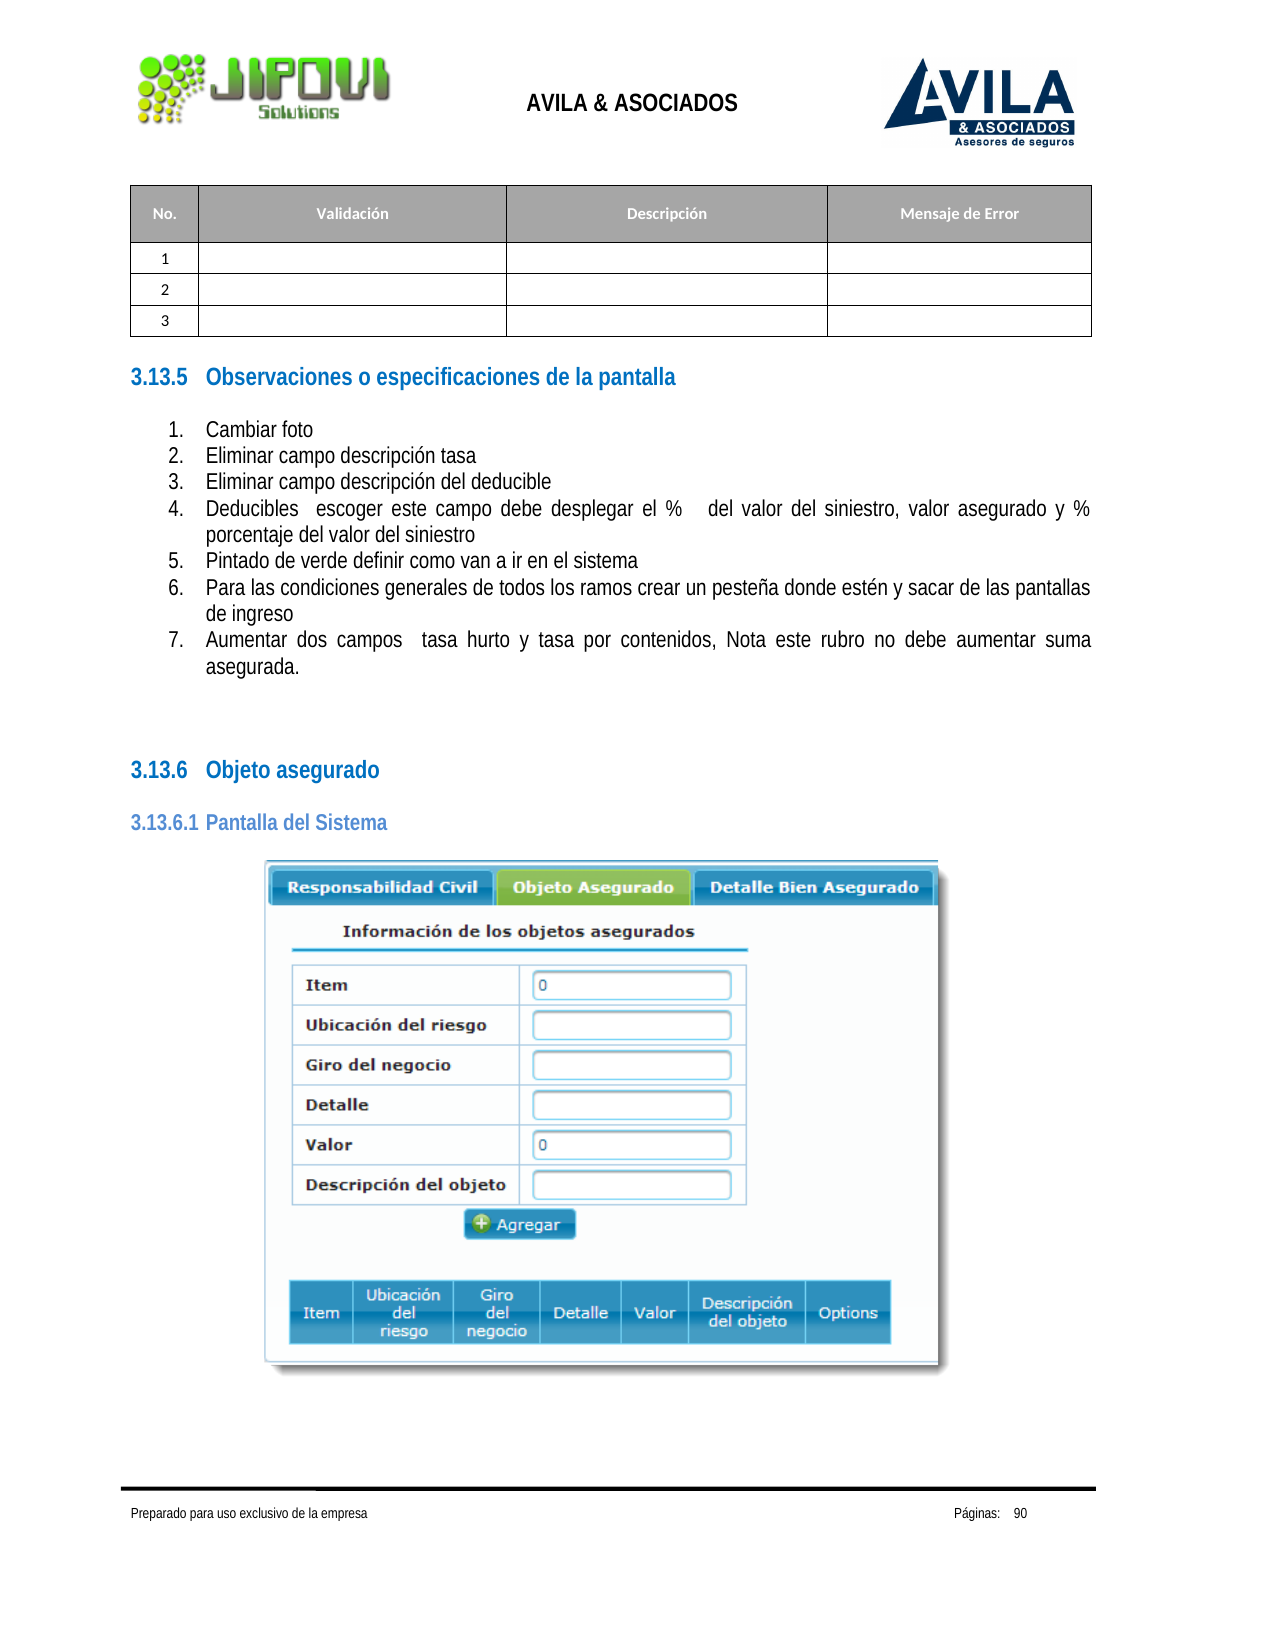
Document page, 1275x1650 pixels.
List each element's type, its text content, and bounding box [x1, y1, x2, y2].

list Aumentar dos campos tasa hurto y tasa por contenidos, Nota este rubro no debe aumentar suma asegurada. [168, 626, 1092, 679]
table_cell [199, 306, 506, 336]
list Pintado de verde definir como van a ir en el sistema [168, 547, 1092, 574]
picture [131, 47, 394, 128]
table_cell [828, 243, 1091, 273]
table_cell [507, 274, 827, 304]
list Para las condiciones generales de todos los ramos crear un pesteña donde estén y sacar de las pantallas de ingreso [168, 574, 1092, 626]
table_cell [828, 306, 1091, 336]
subtitle Objeto asegurado [131, 755, 1092, 784]
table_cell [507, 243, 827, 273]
list Cambiar foto [168, 416, 1092, 442]
list Eliminar campo descripción del deducible [168, 468, 1092, 494]
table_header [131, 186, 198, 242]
list Deducibles escoger este campo debe desplegar el % del valor del siniestro, valor asegurado y % porcentaje del valor del siniestro [168, 494, 1092, 547]
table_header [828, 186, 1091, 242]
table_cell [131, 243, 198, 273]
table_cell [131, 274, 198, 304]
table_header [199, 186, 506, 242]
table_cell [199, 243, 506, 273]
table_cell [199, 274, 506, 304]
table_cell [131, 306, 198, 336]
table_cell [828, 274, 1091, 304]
list Eliminar campo descripción tasa [168, 442, 1092, 468]
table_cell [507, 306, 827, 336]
subtitle Observaciones o especificaciones de la pantalla [131, 362, 1092, 391]
picture [263, 860, 959, 1386]
picture [881, 57, 1077, 148]
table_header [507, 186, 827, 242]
subtitle Pantalla del Sistema [131, 809, 1092, 835]
